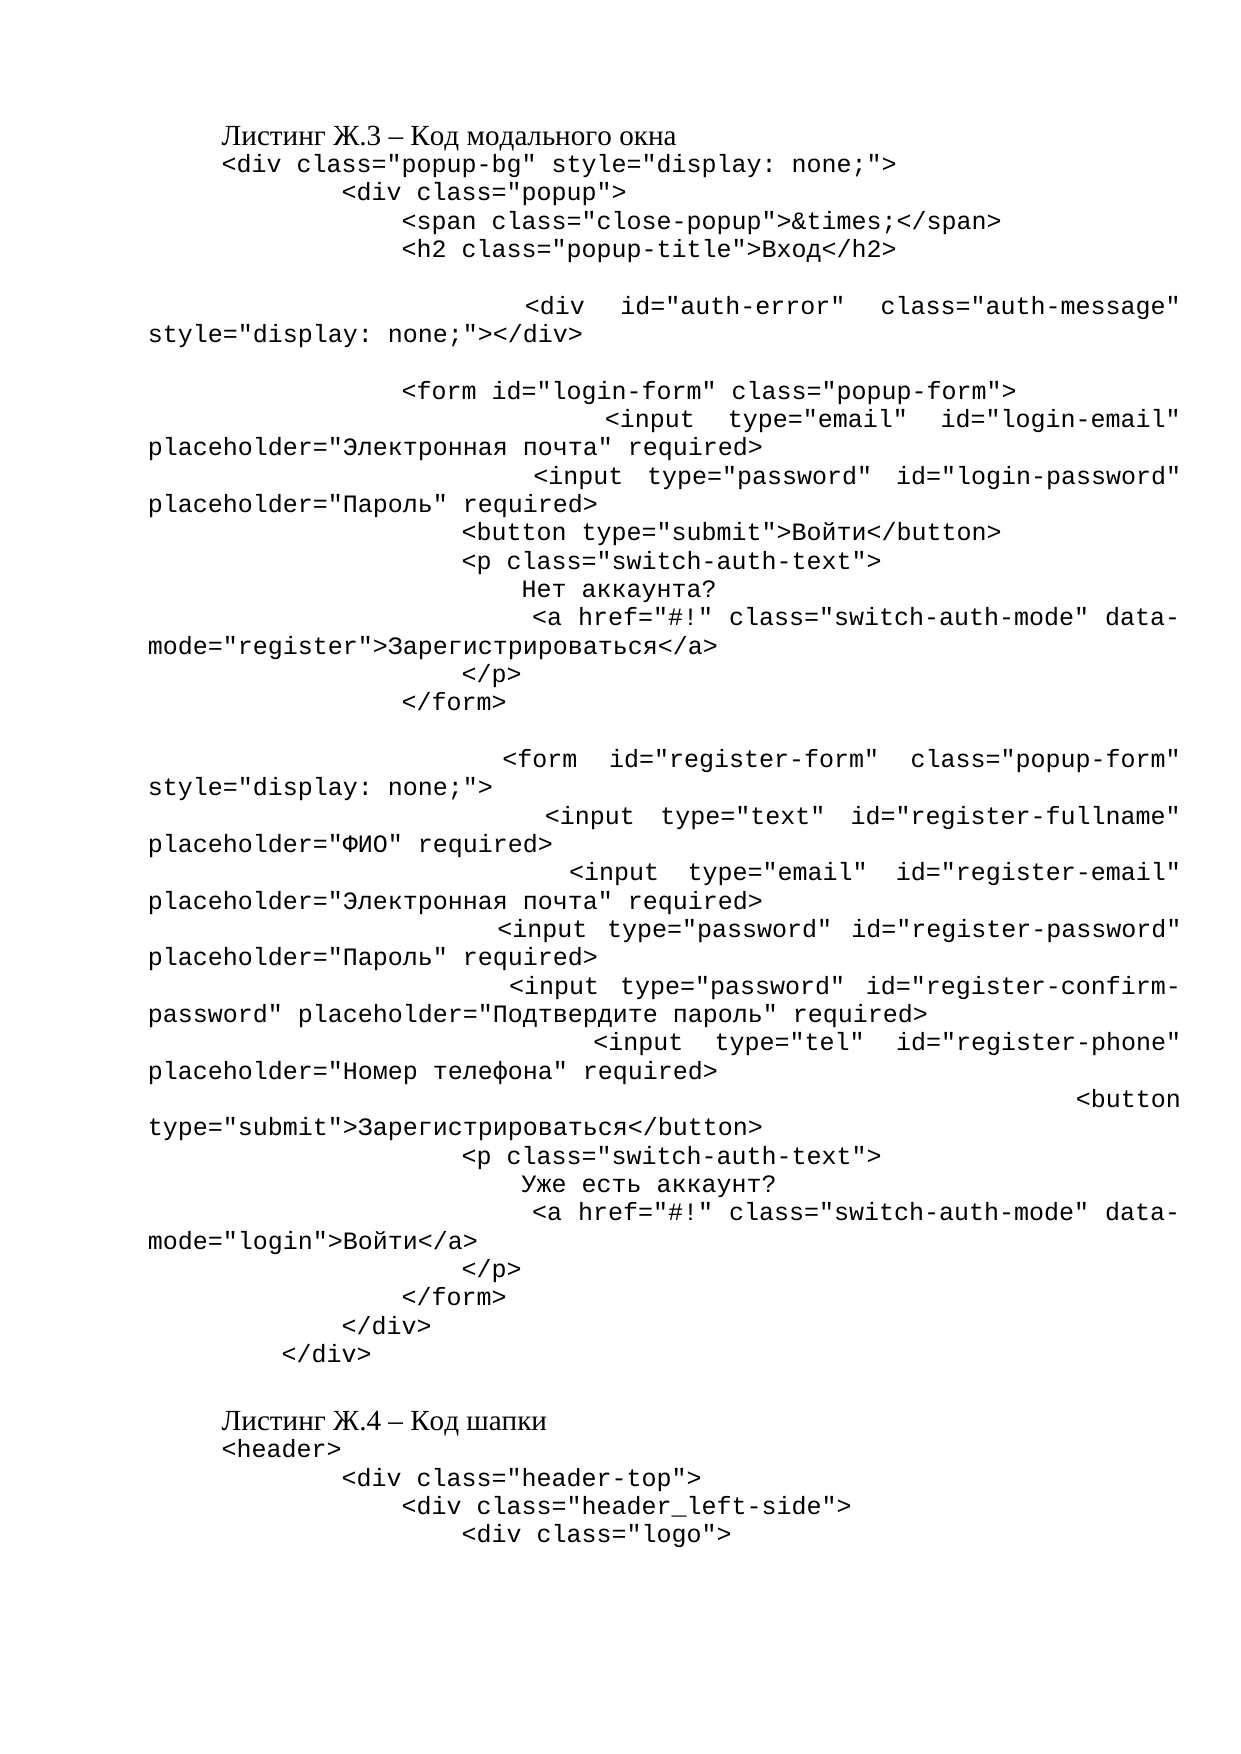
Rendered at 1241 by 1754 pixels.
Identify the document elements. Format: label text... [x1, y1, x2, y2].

text <input type="text" id="register-fullname" placeholder="ФИО" required> [148, 803, 1181, 860]
text </form> [148, 1285, 1181, 1313]
text </p> [148, 1257, 1181, 1285]
text Листинг Ж.4 – Код шапки [148, 1403, 1181, 1437]
text <div class="popup-bg" style="display: none;"> [148, 152, 1181, 180]
text <input type="email" id="login-email" placeholder="Электронная почта" required> [148, 407, 1181, 463]
text <a href="#!" class="switch-auth-mode" data-mode="register">Зарегистрироваться</a> [148, 605, 1181, 662]
text <span class="close-popup">&times;</span> [148, 208, 1181, 237]
text <div class="popup"> [148, 180, 1181, 208]
text <h2 class="popup-title">Вход</h2> [148, 237, 1181, 265]
text <div id="auth-error" class="auth-message" style="display: none;"></div> [148, 293, 1181, 350]
text <a href="#!" class="switch-auth-mode" data-mode="login">Войти</a> [148, 1200, 1181, 1257]
text <div class="header-top"> [148, 1465, 1181, 1494]
text </form> [148, 690, 1181, 718]
text <input type="email" id="register-email" placeholder="Электронная почта" required> [148, 860, 1181, 917]
text <p class="switch-auth-text"> [148, 1143, 1181, 1172]
text </div> [148, 1342, 1181, 1370]
text <button type="submit">Войти</button> [148, 520, 1181, 548]
text <div class="logo"> [148, 1522, 1181, 1550]
text <header> [148, 1437, 1181, 1465]
text </p> [148, 662, 1181, 690]
text <input type="tel" id="register-phone" placeholder="Номер телефона" required> [148, 1030, 1181, 1087]
text <button type="submit">Зарегистрироваться</button> [148, 1087, 1181, 1143]
text <p class="switch-auth-text"> [148, 548, 1181, 577]
text <input type="password" id="register-password" placeholder="Пароль" required> [148, 917, 1181, 973]
text <div class="header_left-side"> [148, 1494, 1181, 1522]
text Листинг Ж.3 – Код модального окна [148, 118, 1181, 152]
text <form id="register-form" class="popup-form" style="display: none;"> [148, 747, 1181, 803]
text <input type="password" id="login-password" placeholder="Пароль" required> [148, 463, 1181, 520]
text Уже есть аккаунт? [148, 1172, 1181, 1200]
text Нет аккаунта? [148, 577, 1181, 605]
text </div> [148, 1313, 1181, 1342]
text <form id="login-form" class="popup-form"> [148, 378, 1181, 407]
text <input type="password" id="register-confirm-password" placeholder="Подтвердите пароль" required> [148, 973, 1181, 1030]
